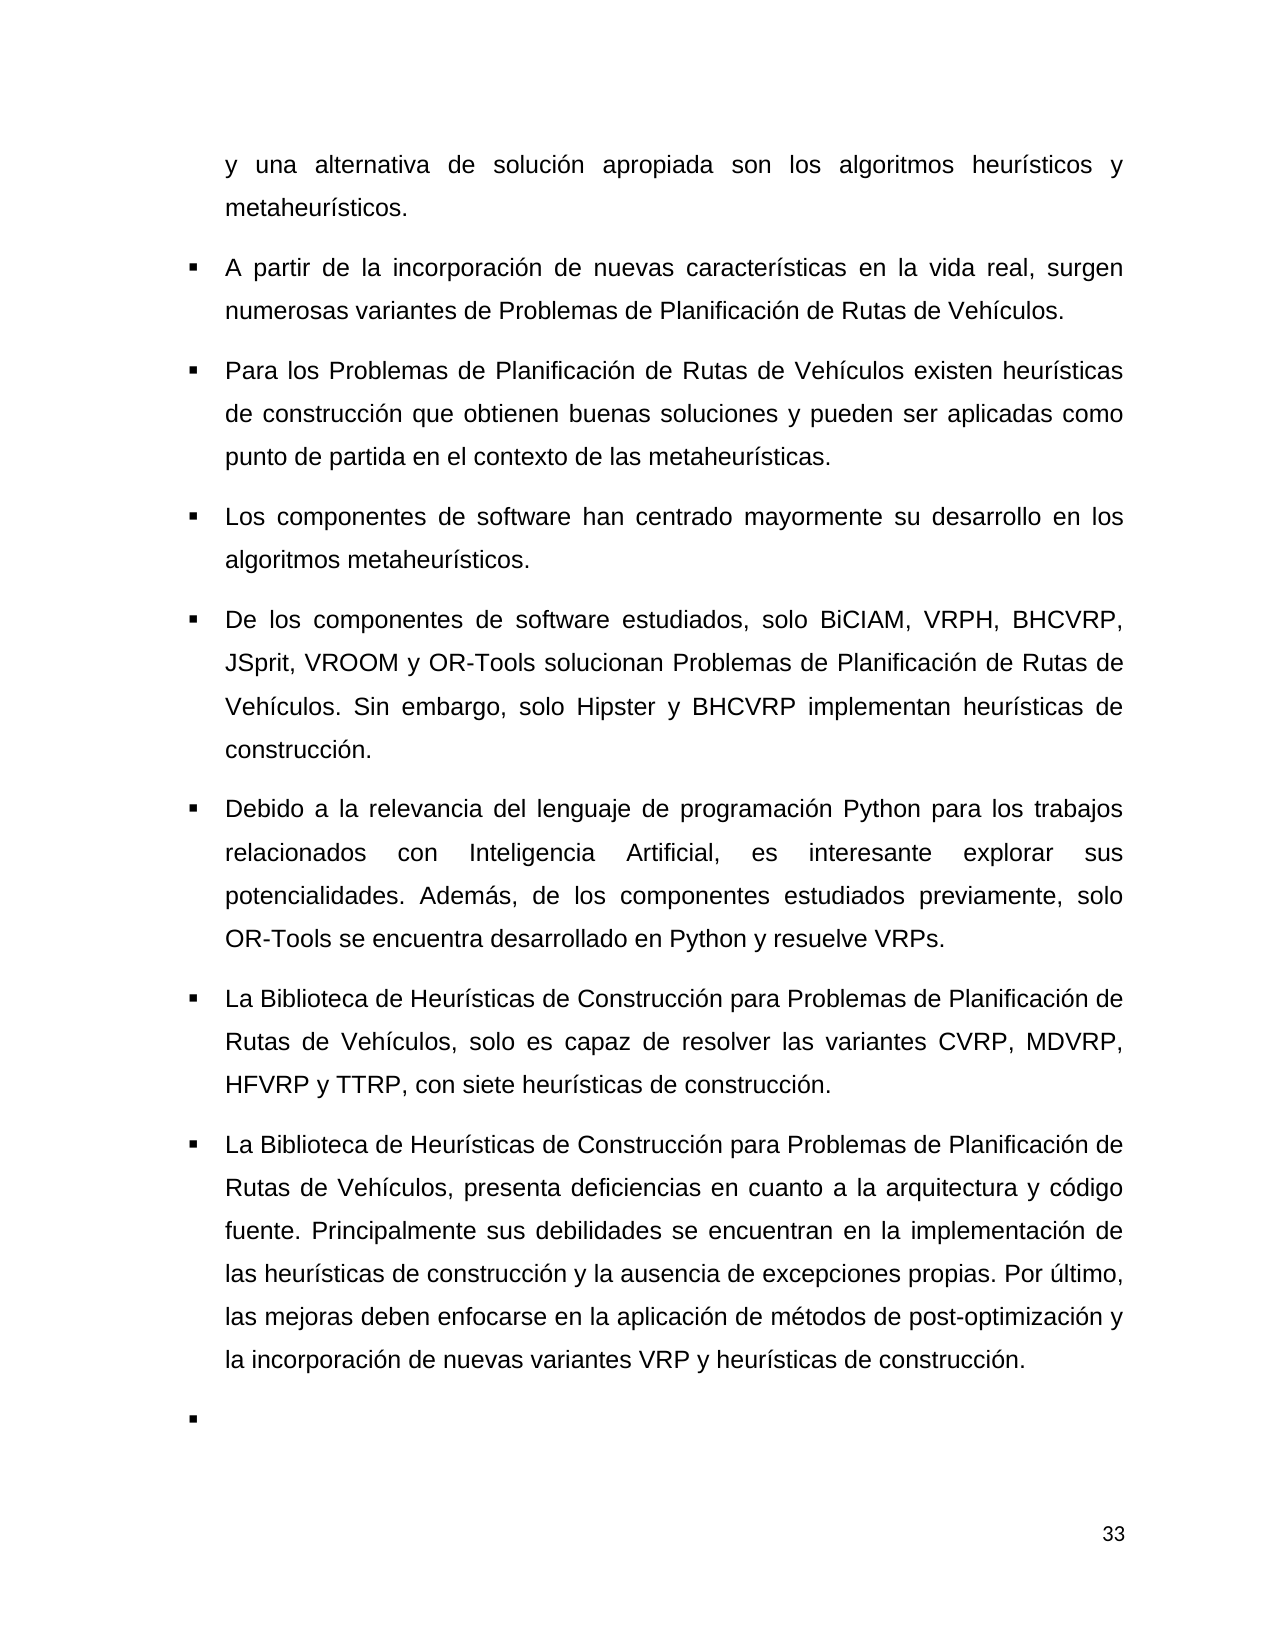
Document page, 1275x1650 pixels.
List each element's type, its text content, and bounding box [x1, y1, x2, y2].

list De los componentes de software estudiados, solo BiCIAM, VRPH, BHCVRP, JSprit, VROOM y OR-Tools solucionan Problemas de Planificación de Rutas de Vehículos. Sin embargo, solo Hipster y BHCVRP implementan heurísticas de construcción. [187, 605, 1125, 763]
list Debido a la relevancia del lenguaje de programación Python para los trabajos relacionados con Inteligencia Artificial, es interesante explorar sus potencialidades. Además, de los componentes estudiados previamente, solo OR-Tools se encuentra desarrollado en Python y resuelve VRPs. [187, 794, 1125, 953]
list A partir de la incorporación de nuevas características en la vida real, surgen numerosas variantes de Problemas de Planificación de Rutas de Vehículos. [187, 253, 1125, 325]
list La Biblioteca de Heurísticas de Construcción para Problemas de Planificación de Rutas de Vehículos, solo es capaz de resolver las variantes CVRP, MDVRP, HFVRP y TTRP, con siete heurísticas de construcción. [187, 984, 1125, 1099]
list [187, 150, 1125, 222]
list La Biblioteca de Heurísticas de Construcción para Problemas de Planificación de Rutas de Vehículos, presenta deficiencias en cuanto a la arquitectura y código fuente. Principalmente sus debilidades se encuentran en la implementación de las heurísticas de construcción y la ausencia de excepciones propias. Por último, las mejoras deben enfocarse en la aplicación de métodos de post-optimización y la incorporación de nuevas variantes VRP y heurísticas de construcción. [187, 1130, 1125, 1374]
list Para los Problemas de Planificación de Rutas de Vehículos existen heurísticas de construcción que obtienen buenas soluciones y pueden ser aplicadas como punto de partida en el contexto de las metaheurísticas. [187, 356, 1125, 471]
list Los componentes de software han centrado mayormente su desarrollo en los algoritmos metaheurísticos. [187, 502, 1125, 574]
